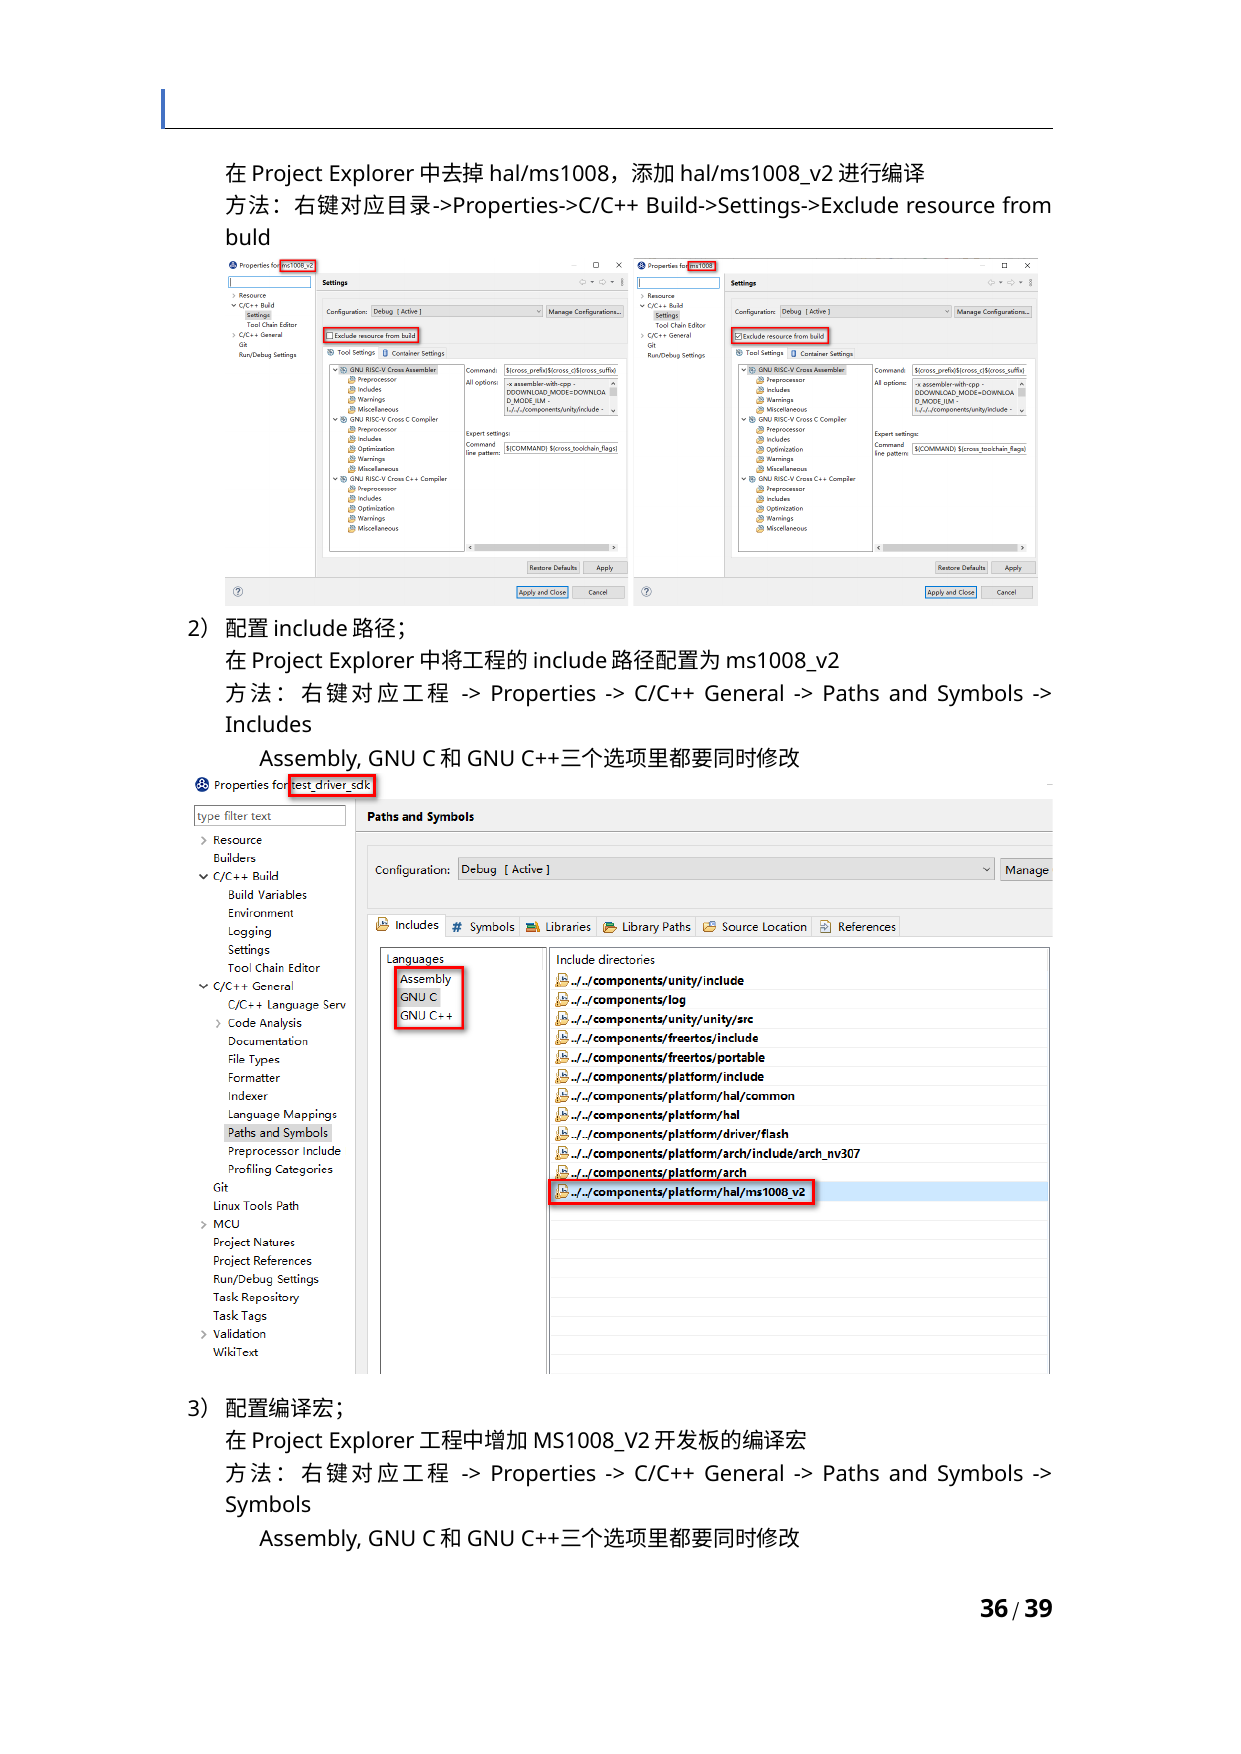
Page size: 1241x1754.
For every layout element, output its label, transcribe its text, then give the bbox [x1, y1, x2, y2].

list 方法：右键对应工程 -> Properties -> C/C++ General -> Paths and Symbols -> Includes [225, 676, 1053, 741]
list 在Project Explorer工程中增加MS1008_V2开发板的编译宏 [225, 1423, 1053, 1456]
picture [633, 258, 1038, 606]
list 在Project Explorer中将工程的include路径配置为ms1008_v2 [225, 643, 1053, 676]
list Assembly, GNU C和GNU C++三个选项里都要同时修改 [225, 1521, 1053, 1553]
list 方法：右键对应工程 -> Properties -> C/C++ General -> Paths and Symbols -> Symbols [225, 1456, 1053, 1521]
list 方法：右键对应目录->Properties->C/C++ Build->Settings->Exclude resource from buld [225, 188, 1053, 253]
picture [225, 258, 629, 606]
picture [187, 773, 1053, 1374]
list Assembly, GNU C和GNU C++三个选项里都要同时修改 [225, 741, 1053, 773]
list 配置编译宏； [187, 1391, 1053, 1423]
list 在Project Explorer中去掉hal/ms1008，添加hal/ms1008_v2进行编译 [225, 156, 1053, 188]
list 配置include路径； [187, 611, 1053, 643]
